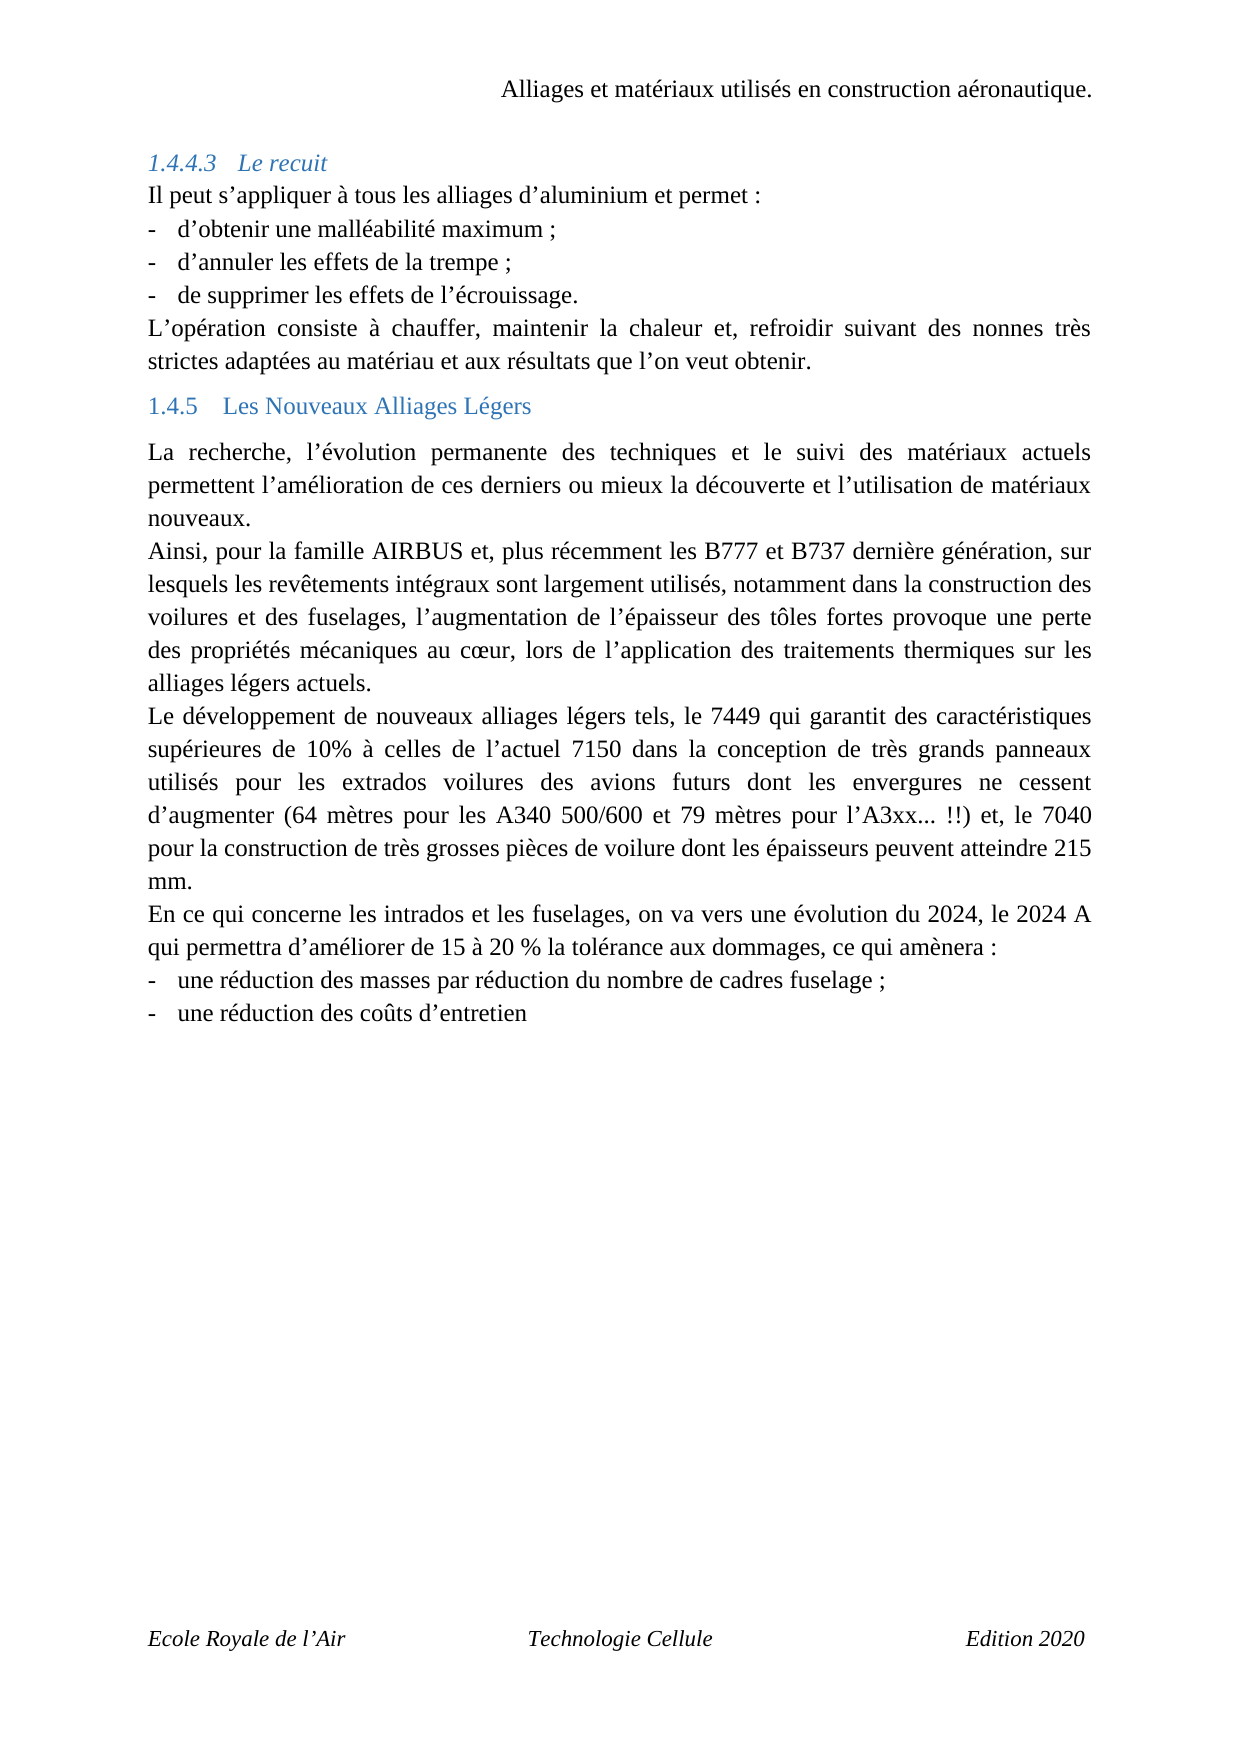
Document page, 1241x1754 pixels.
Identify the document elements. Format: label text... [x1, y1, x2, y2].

text Ainsi, pour la famille AIRBUS et, plus récemment les B777 et B737 dernière génération, sur lesquels les revêtements intégraux sont largement utilisés, notamment dans la construction des voilures et des fuselages, l’augmentation de l’épaisseur des tôles fortes provoque une perte des propriétés mécaniques au cœur, lors de l’application des traitements thermiques sur les alliages légers actuels. [148, 536, 1093, 697]
text En ce qui concerne les intrados et les fuselages, on va vers une évolution du 2024, le 2024 A qui permettra d’améliorer de 15 à 20 % la tolérance aux dommages, ce qui amènera : [148, 899, 1093, 961]
subtitle Le recuit [148, 148, 1093, 176]
subtitle Les Nouveaux Alliages Légers [148, 391, 1093, 420]
text une réduction des masses par réduction du nombre de cadres fuselage ; [148, 965, 1093, 994]
text une réduction des coûts d’entretien [148, 998, 1093, 1027]
text Il peut s’appliquer à tous les alliages d’aluminium et permet : [148, 181, 1093, 209]
text La recherche, l’évolution permanente des techniques et le suivi des matériaux actuels permettent l’amélioration de ces derniers ou mieux la découverte et l’utilisation de matériaux nouveaux. [148, 437, 1093, 532]
text d’annuler les effets de la trempe ; [148, 247, 1093, 275]
text L’opération consiste à chauffer, maintenir la chaleur et, refroidir suivant des nonnes très strictes adaptées au matériau et aux résultats que l’on veut obtenir. [148, 313, 1093, 374]
text d’obtenir une malléabilité maximum ; [148, 214, 1093, 242]
text Le développement de nouveaux alliages légers tels, le 7449 qui garantit des caractéristiques supérieures de 10% à celles de l’actuel 7150 dans la conception de très grands panneaux utilisés pour les extrados voilures des avions futurs dont les envergures ne cessent d’augmenter (64 mètres pour les A340 500/600 et 79 mètres pour l’A3xx... !!) et, le 7040 pour la construction de très grosses pièces de voilure dont les épaisseurs peuvent atteindre 215 mm. [148, 701, 1093, 895]
text de supprimer les effets de l’écrouissage. [148, 280, 1093, 308]
